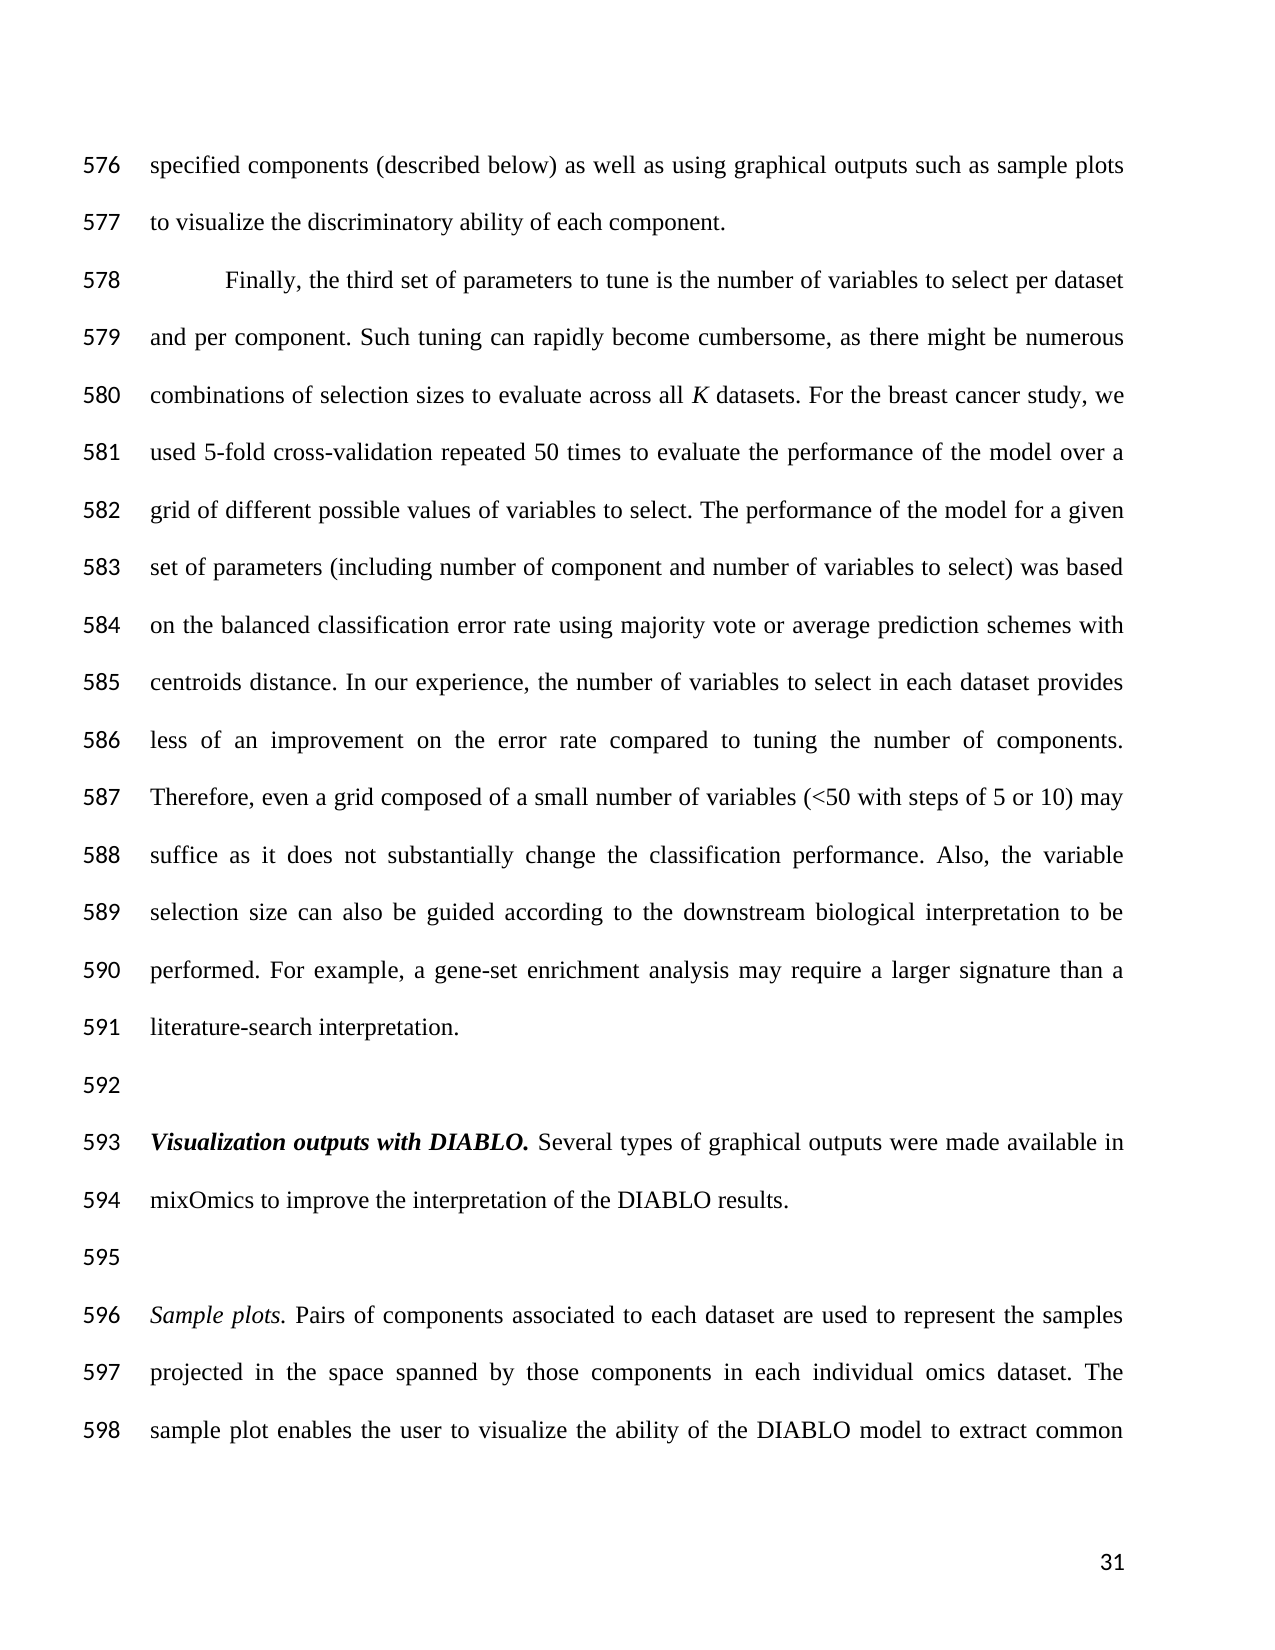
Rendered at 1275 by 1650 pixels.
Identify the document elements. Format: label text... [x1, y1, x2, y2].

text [150, 1300, 1125, 1444]
text Finally, the third set of parameters to tune is the number of variables to select per dataset and per component. Such tuning can rapidly become cumbersome, as there might be numerous combinations of selection sizes to evaluate across all K datasets. For the breast cancer study, we used 5-fold cross-validation repeated 50 times to evaluate the performance of the model over a grid of different possible values of variables to select. The performance of the model for a given set of parameters (including number of component and number of variables to select) was based on the balanced classification error rate using majority vote or average prediction schemes with centroids distance. In our experience, the number of variables to select in each dataset provides less of an improvement on the error rate compared to tuning the number of components. Therefore, even a grid composed of a small number of variables (<50 with steps of 5 or 10) may suffice as it does not substantially change the classification performance. Also, the variable selection size can also be guided according to the downstream biological interpretation to be performed. For example, a gene-set enrichment analysis may require a larger signature than a literature-search interpretation. [150, 265, 1125, 1041]
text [150, 150, 1125, 236]
text Visualization outputs with DIABLO. Several types of graphical outputs were made available in mixOmics to improve the interpretation of the DIABLO results. [150, 1127, 1125, 1214]
